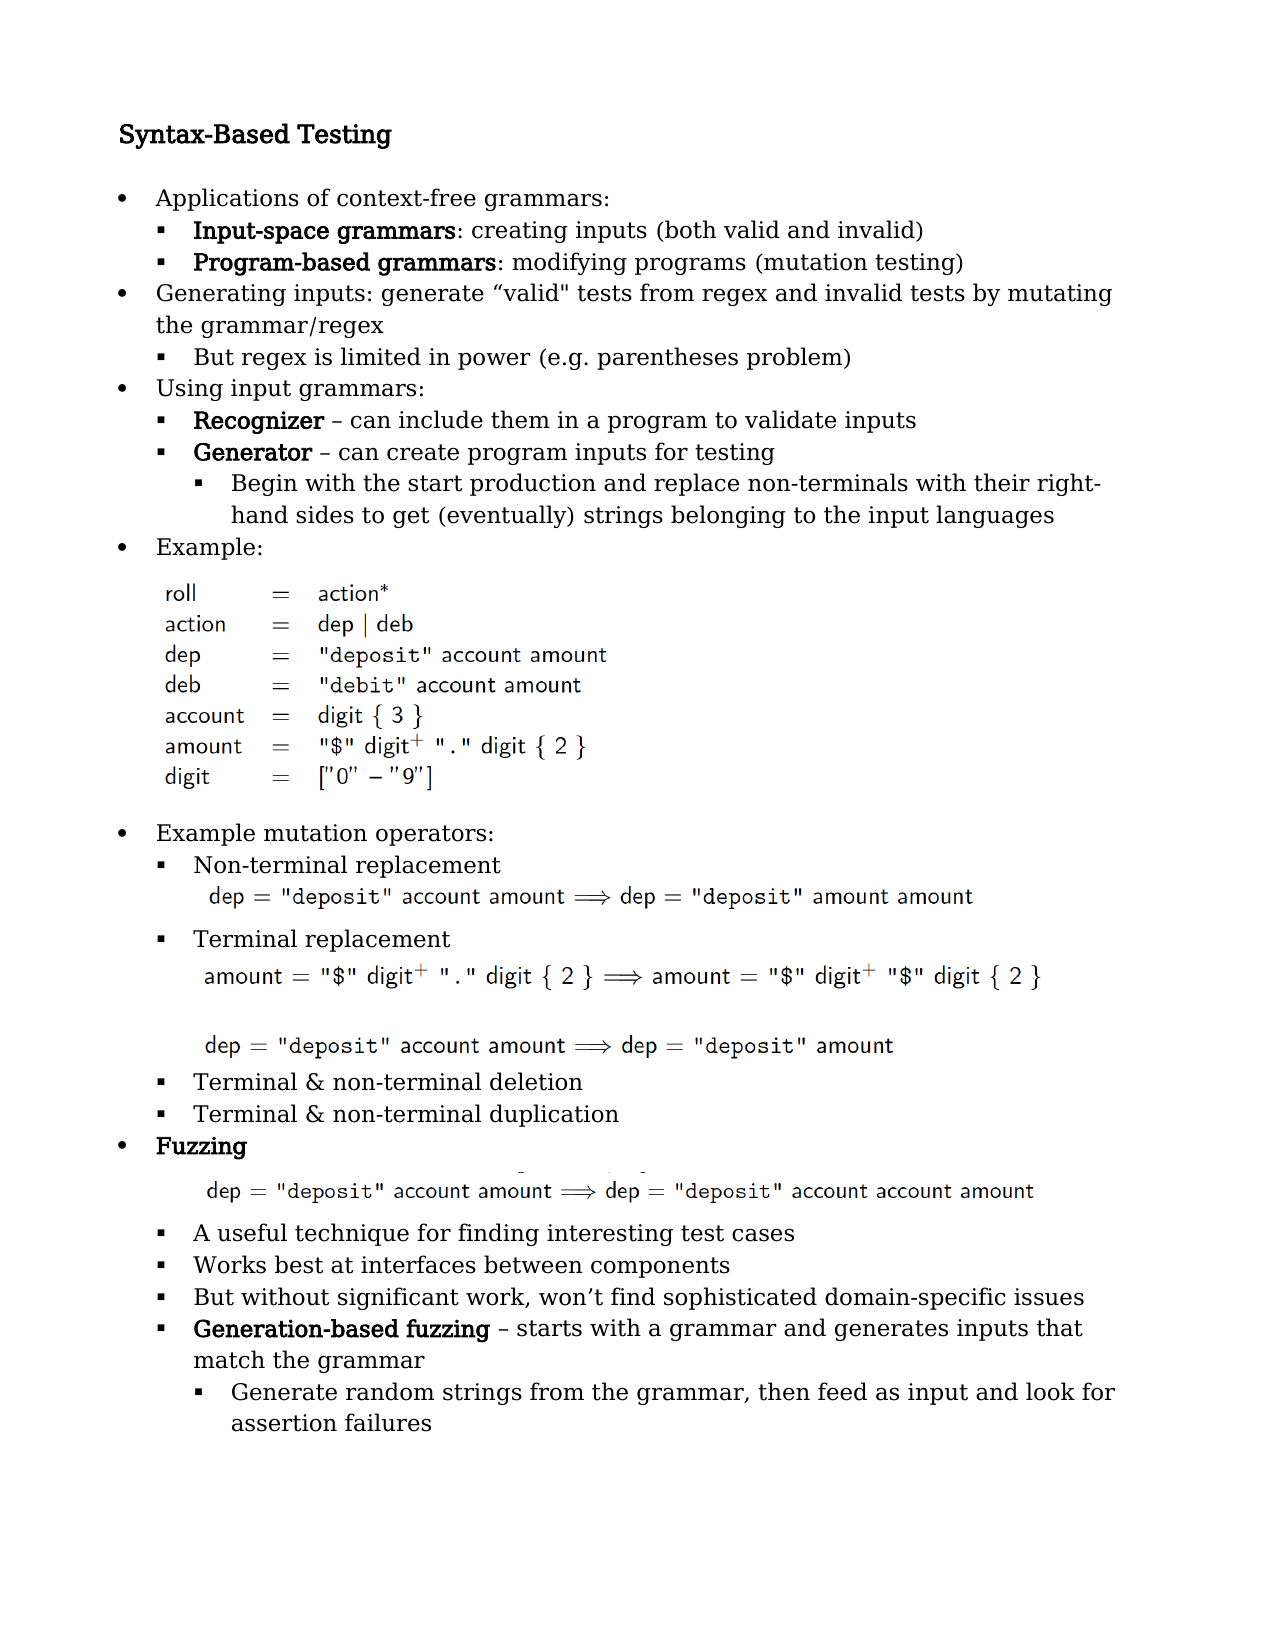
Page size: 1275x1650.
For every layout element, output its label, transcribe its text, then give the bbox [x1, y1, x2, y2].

picture [149, 566, 627, 811]
list Example: [118, 532, 1157, 560]
list Generate random strings from the grammar, then feed as input and look for assertion failures [193, 1377, 1157, 1436]
list Input-space grammars: creating inputs (both valid and invalid) [156, 216, 1157, 243]
list Generator – can create program inputs for testing [156, 437, 1157, 465]
picture [201, 880, 983, 915]
list Applications of context-free grammars: [118, 184, 1157, 212]
list Generation-based fuzzing – starts with a grammar and generates inputs that match the grammar [156, 1314, 1157, 1373]
list But regex is limited in power (e.g. parentheses problem) [156, 342, 1157, 370]
list Recognizer – can include them in a program to validate inputs [156, 406, 1157, 433]
list Terminal & non-terminal duplication [156, 1099, 1157, 1127]
list Program-based grammars: modifying programs (mutation testing) [156, 247, 1157, 275]
list But without significant work, won’t find sophisticated domain-specific issues [156, 1282, 1157, 1310]
list Fuzzing [118, 1131, 1157, 1159]
list Generating inputs: generate “valid" tests from regex and invalid tests by mutating the grammar/regex [118, 279, 1157, 338]
picture [190, 1172, 1049, 1211]
picture [192, 1027, 902, 1064]
text Syntax-Based Testing [118, 118, 1157, 148]
picture [193, 958, 1053, 998]
list Works best at interfaces between components [156, 1251, 1157, 1278]
list Non-terminal replacement [156, 851, 1157, 878]
list Begin with the start production and replace non-terminals with their right-hand sides to get (eventually) strings belonging to the input languages [193, 469, 1157, 528]
list Using input grammars: [118, 374, 1157, 402]
